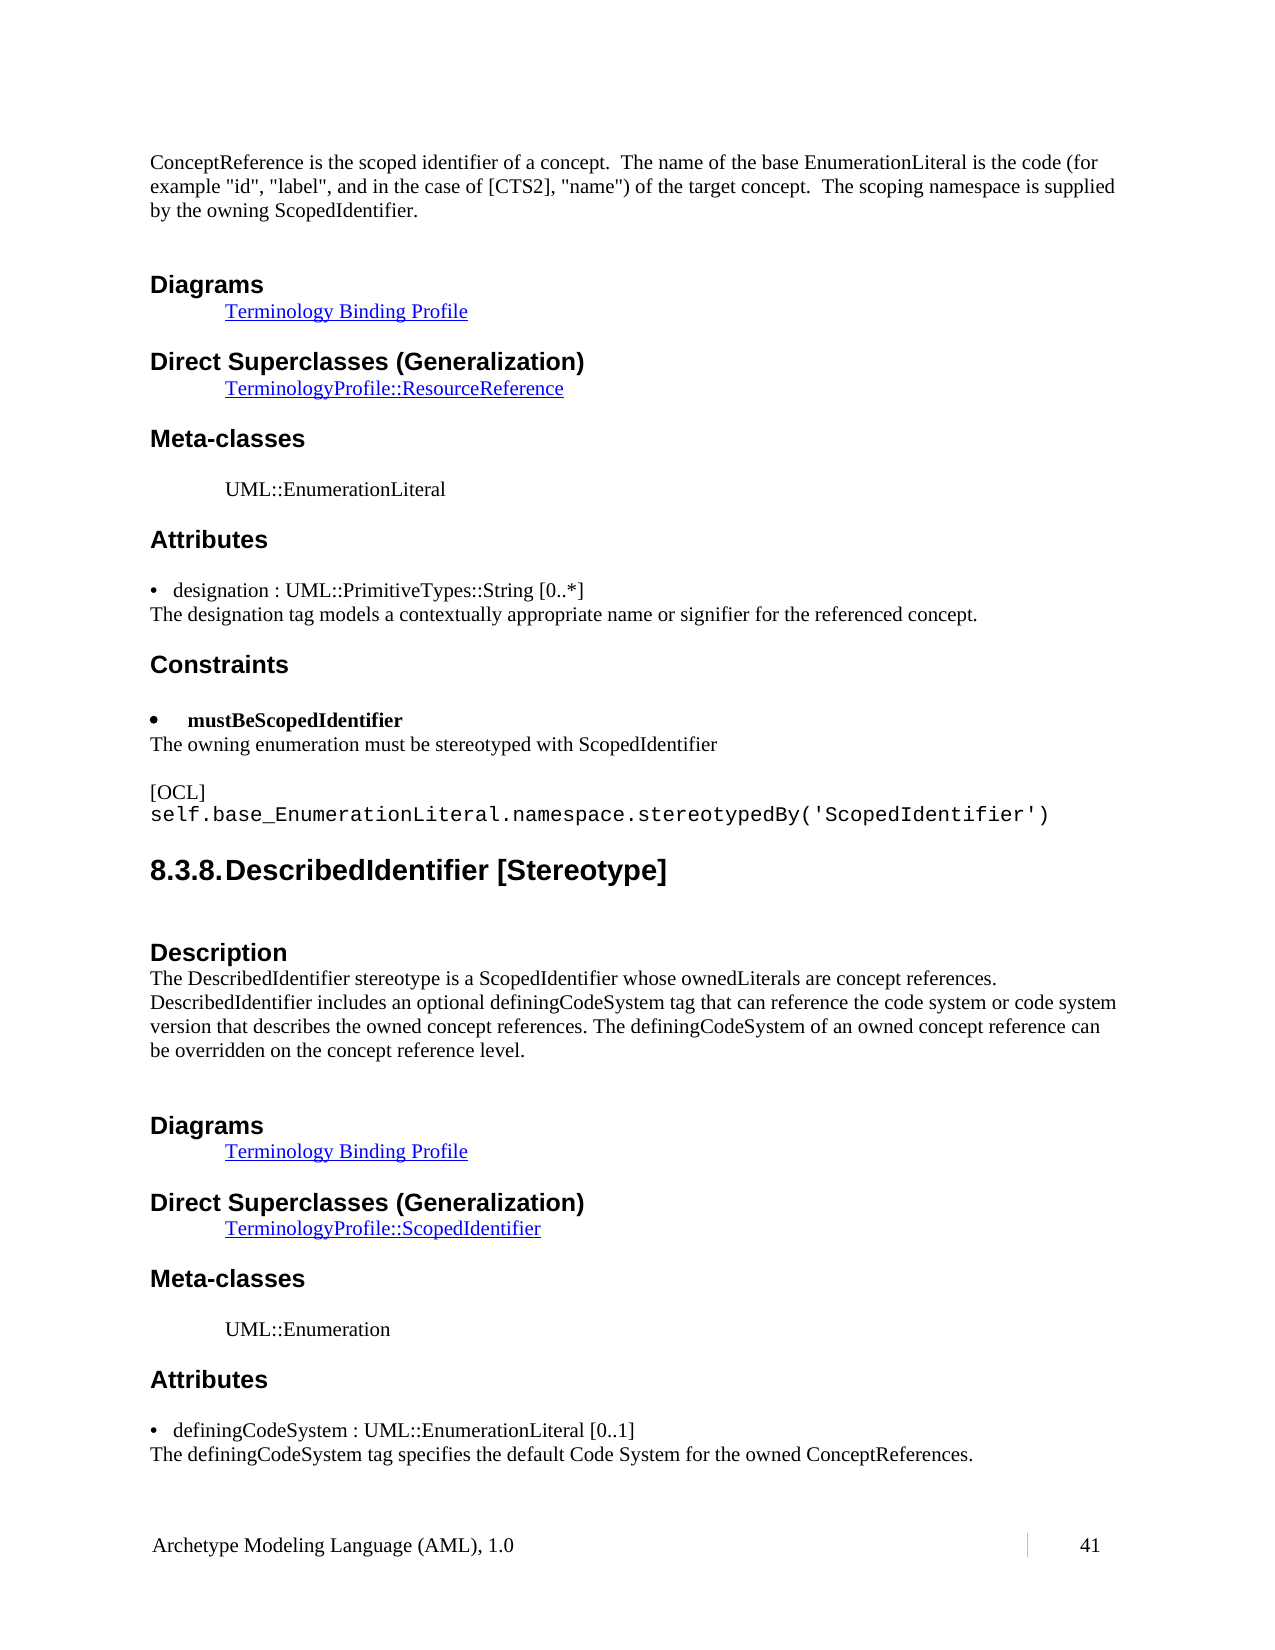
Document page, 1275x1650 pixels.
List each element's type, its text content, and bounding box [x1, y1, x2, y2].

text The DescribedIdentifier stereotype is a ScopedIdentifier whose ownedLiterals are concept references. DescribedIdentifier includes an optional definingCodeSystem tag that can reference the code system or code system version that describes the owned concept references. The definingCodeSystem of an owned concept reference can be overridden on the concept reference level. [150, 966, 1125, 1062]
text Diagrams [150, 1111, 1125, 1139]
text • definingCodeSystem : UML::EnumerationLiteral [0..1] [150, 1418, 1125, 1442]
text Meta-classes [150, 1264, 1125, 1293]
text • designation : UML::PrimitiveTypes::String [0..*] [150, 578, 1125, 602]
text Diagrams [150, 270, 1125, 299]
text The definingCodeSystem tag specifies the default Code System for the owned ConceptReferences. [150, 1442, 1125, 1466]
text Terminology Binding Profile [225, 299, 1125, 323]
text The designation tag models a contextually appropriate name or signifier for the referenced concept. [150, 602, 1125, 626]
text UML::EnumerationLiteral [150, 477, 1125, 501]
text TerminologyProfile::ScopedIdentifier [150, 1216, 1125, 1240]
text Direct Superclasses (Generalization) [150, 1187, 1125, 1216]
text Meta-classes [150, 424, 1125, 453]
text UML::Enumeration [150, 1317, 1125, 1341]
text Terminology Binding Profile [225, 1139, 1125, 1163]
text Direct Superclasses (Generalization) [150, 347, 1125, 376]
text ConceptReference is the scoped identifier of a concept. The name of the base EnumerationLiteral is the code (for example "id", "label", and in the case of [CTS2], "name") of the target concept. The scoping namespace is supplied by the owning ScopedIdentifier. [150, 150, 1125, 222]
list mustBeScopedIdentifier [150, 707, 1125, 732]
text TerminologyProfile::ResourceReference [150, 376, 1125, 400]
text self.base_EnumerationLiteral.namespace.stereotypedBy('ScopedIdentifier') [150, 804, 1125, 827]
text Description [150, 937, 1125, 966]
text Constraints [150, 650, 1125, 679]
text The owning enumeration must be stereotyped with ScopedIdentifier [150, 732, 1125, 756]
text Attributes [150, 525, 1125, 554]
text [OCL] [150, 780, 1125, 804]
text Attributes [150, 1365, 1125, 1394]
subtitle DescribedIdentifier [Stereotype] [150, 853, 1125, 886]
